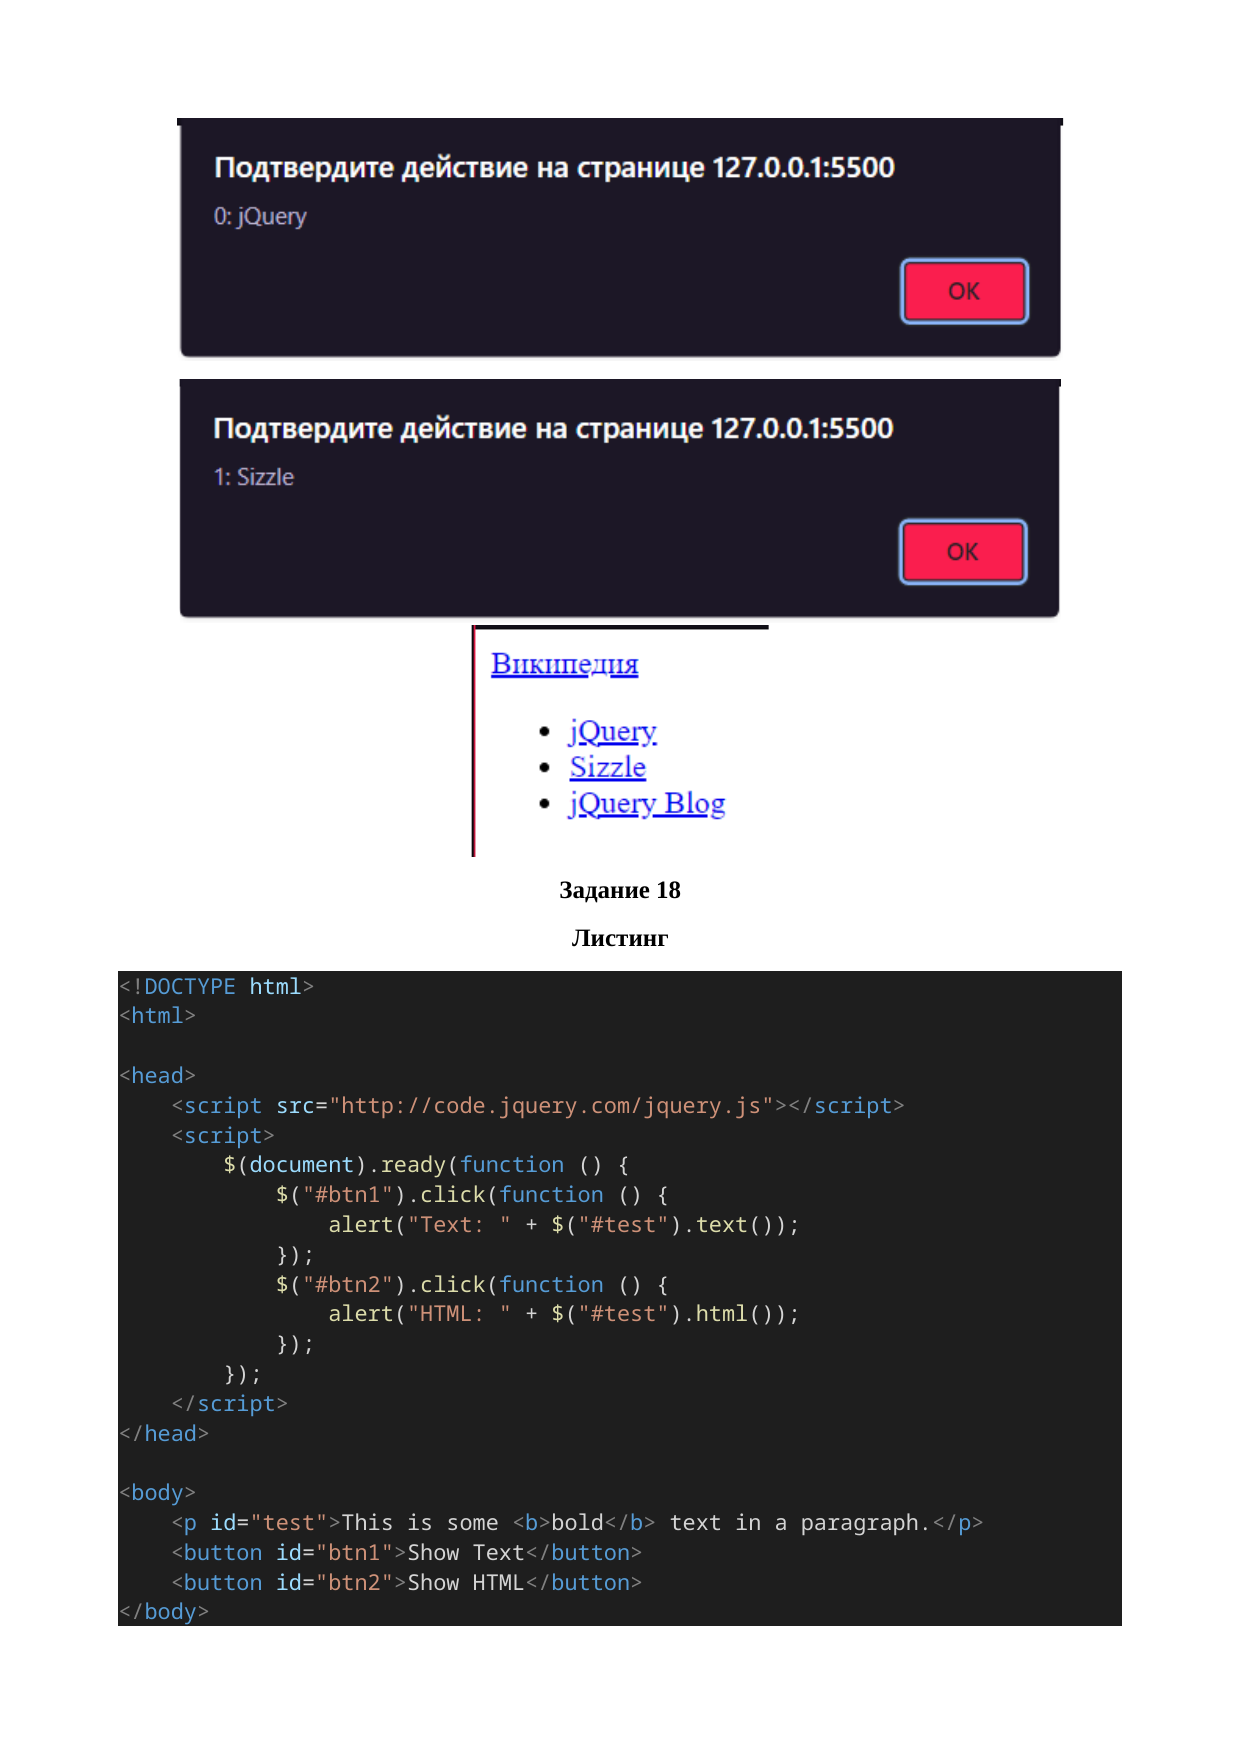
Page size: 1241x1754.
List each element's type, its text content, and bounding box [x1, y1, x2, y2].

picture [179, 379, 1061, 623]
text $(document).ready(function () { [118, 1149, 1122, 1179]
text $("#btn1").click(function () { [118, 1179, 1122, 1209]
text }); [118, 1328, 1122, 1358]
text alert("HTML: " + $("#test").html()); [118, 1298, 1122, 1328]
text Листинг [118, 923, 1122, 952]
text </body> [118, 1596, 1122, 1626]
text </script> [118, 1388, 1122, 1418]
picture [177, 118, 1064, 361]
text Задание 18 [118, 875, 1122, 904]
text <body> [118, 1477, 1122, 1507]
text alert("Text: " + $("#test").text()); [118, 1209, 1122, 1239]
text </head> [118, 1418, 1122, 1447]
text <head> [118, 1060, 1122, 1090]
text }); [118, 1239, 1122, 1269]
text <html> [118, 1001, 1122, 1030]
text <button id="btn1">Show Text</button> [118, 1537, 1122, 1567]
text }); [118, 1358, 1122, 1388]
text <p id="test">This is some <b>bold</b> text in a paragraph.</p> [118, 1507, 1122, 1537]
text $("#btn2").click(function () { [118, 1269, 1122, 1298]
text <button id="btn2">Show HTML</button> [118, 1567, 1122, 1596]
picture [471, 625, 769, 857]
text <script src="http://code.jquery.com/jquery.js"></script> [118, 1090, 1122, 1120]
text <!DOCTYPE html> [118, 971, 1122, 1001]
text <script> [118, 1120, 1122, 1149]
